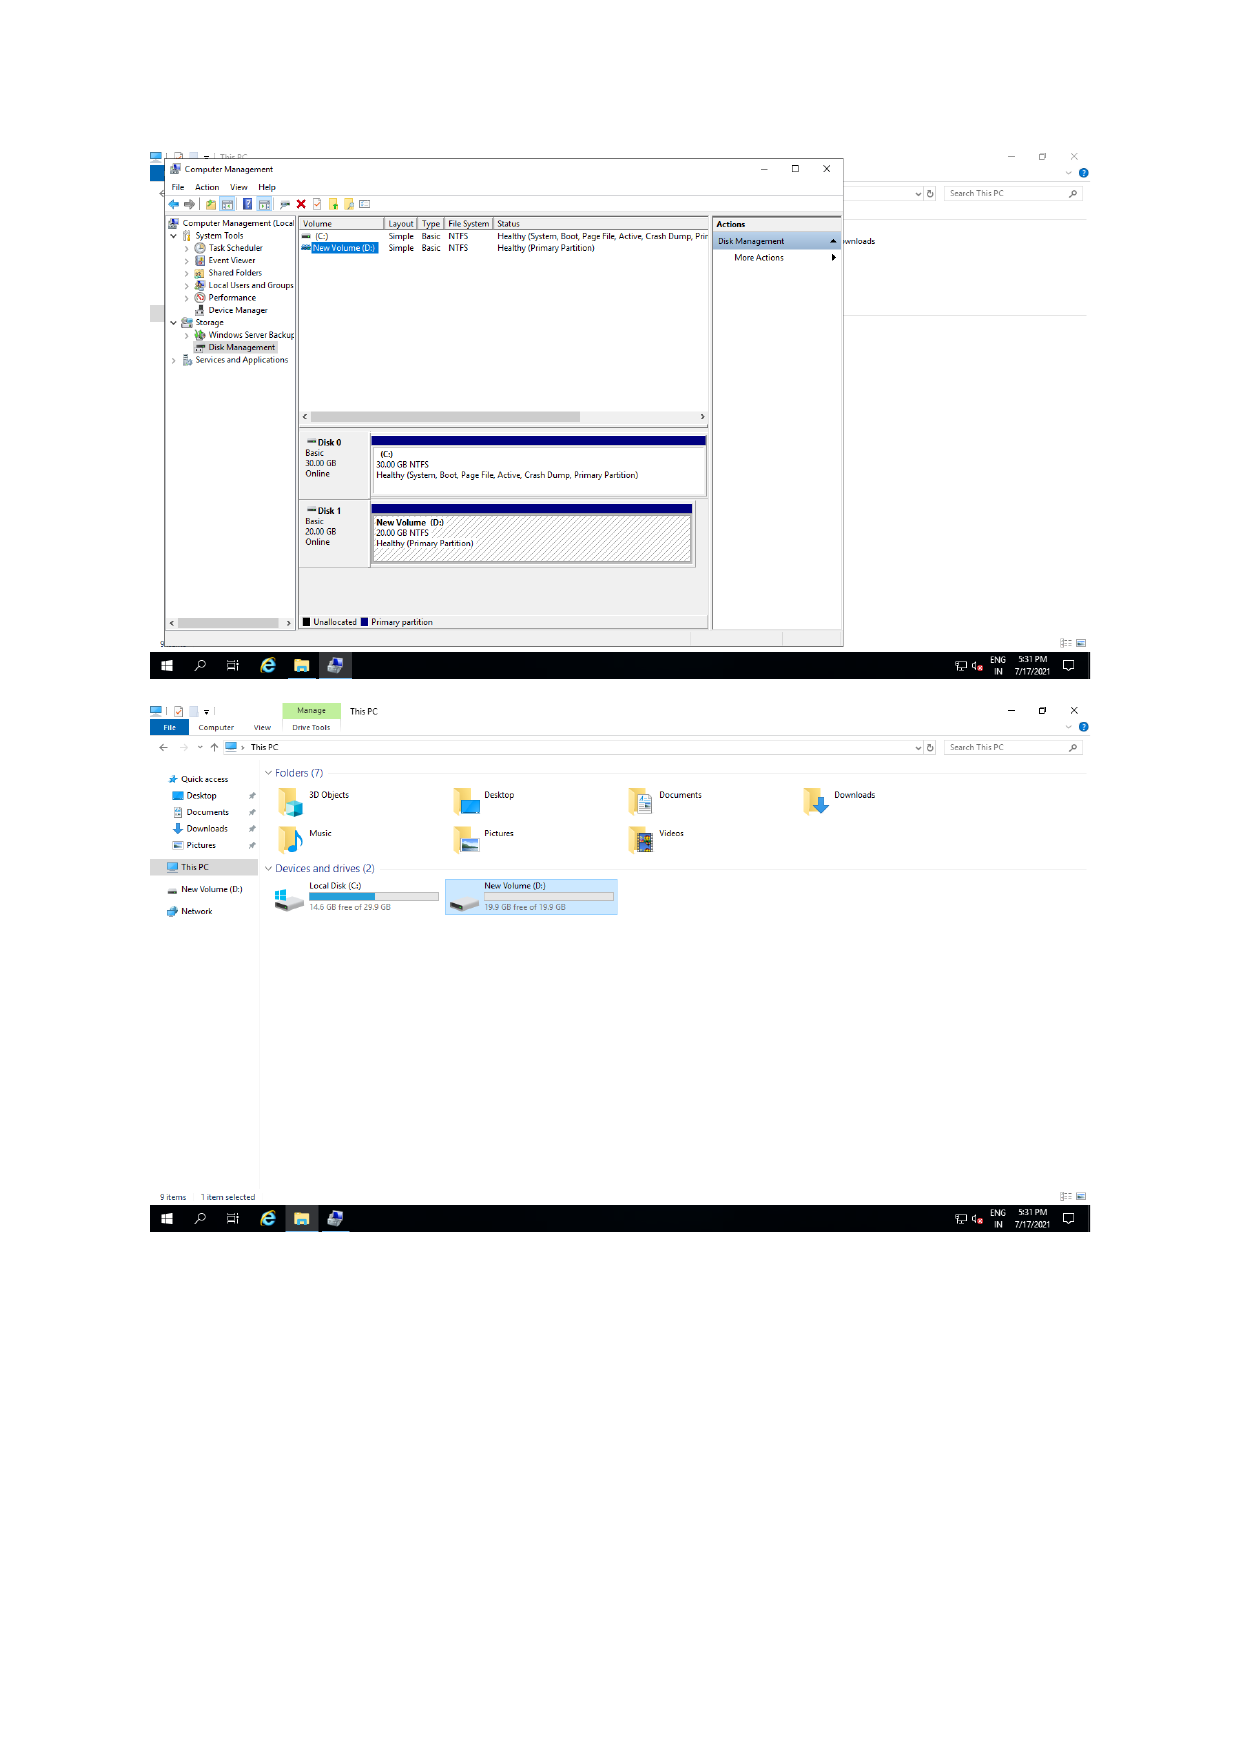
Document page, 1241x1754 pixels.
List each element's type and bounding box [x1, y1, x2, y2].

picture [150, 150, 1091, 679]
picture [150, 703, 1091, 1232]
